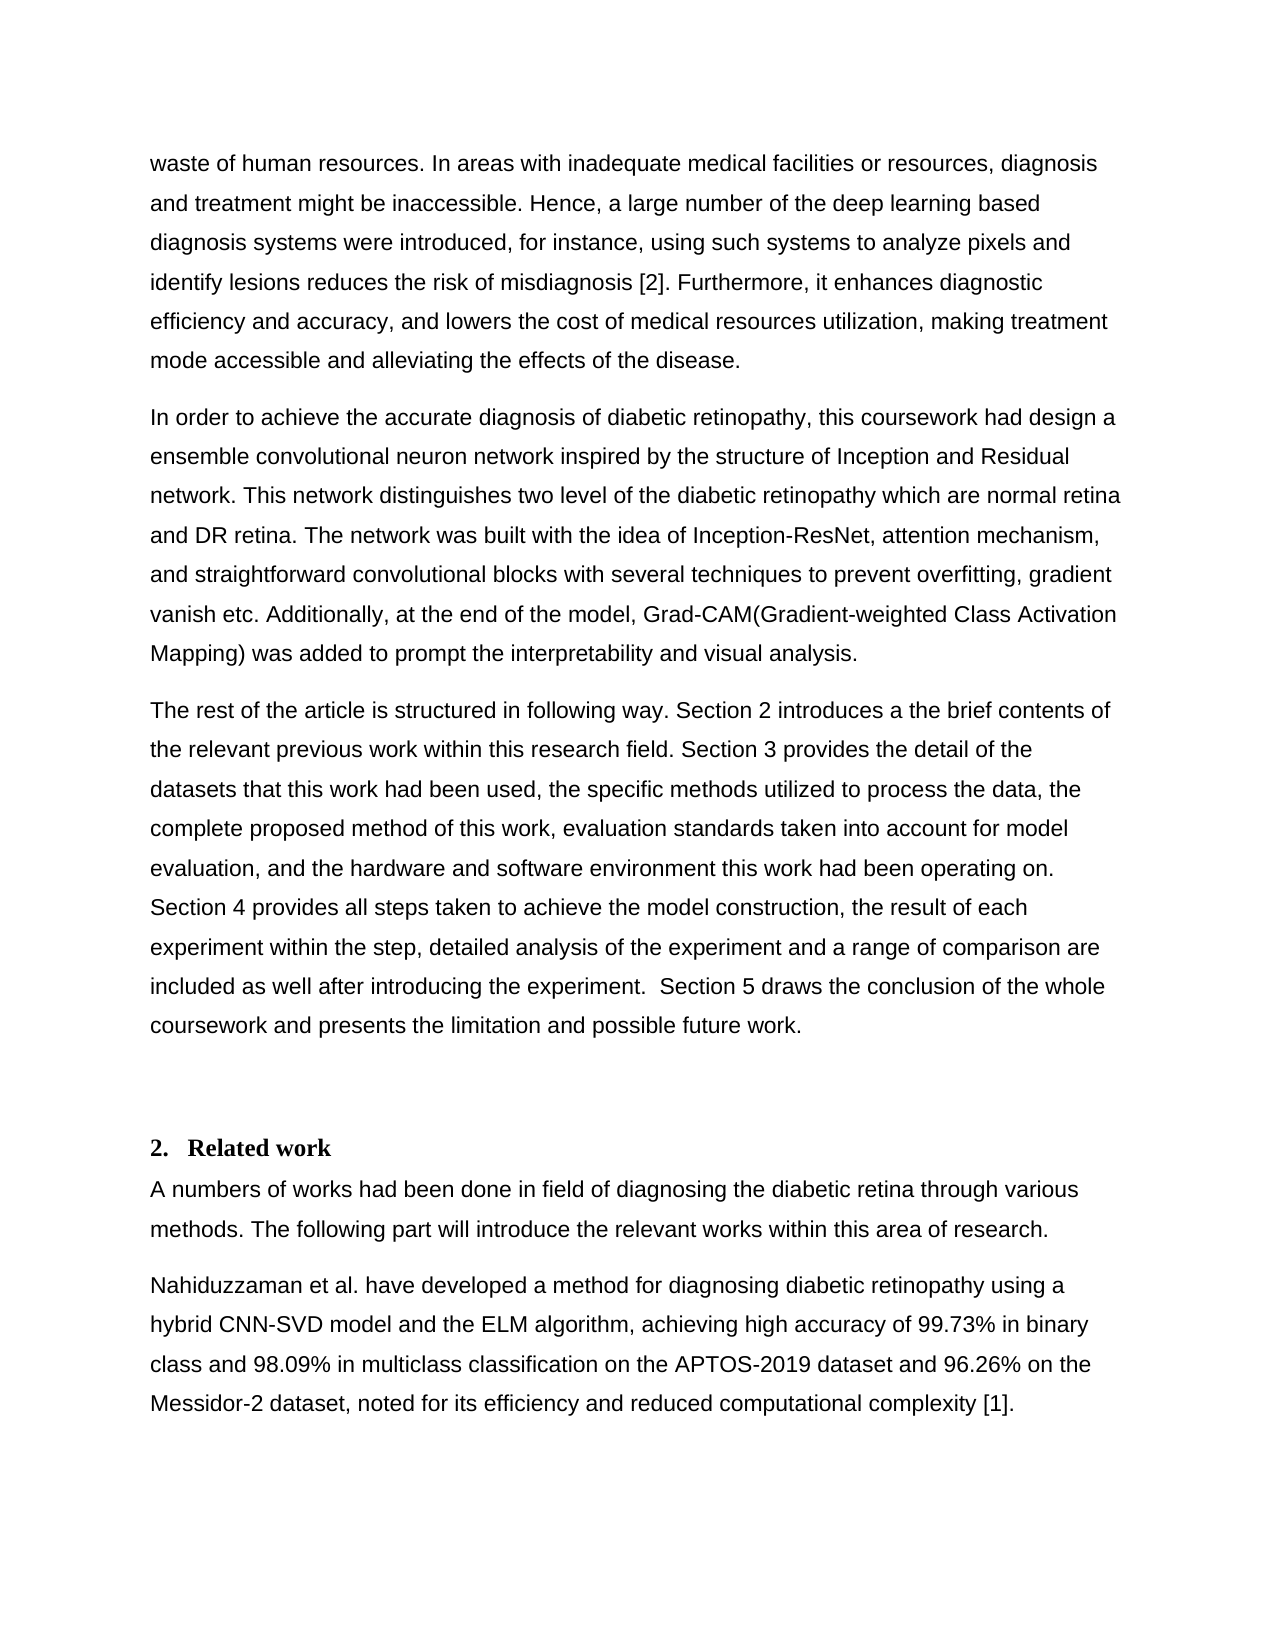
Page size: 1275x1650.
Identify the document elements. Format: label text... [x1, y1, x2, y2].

text The rest of the article is structured in following way. Section 2 introduces a the brief contents of the relevant previous work within this research field. Section 3 provides the detail of the datasets that this work had been used, the specific methods utilized to process the data, the complete proposed method of this work, evaluation standards taken into account for model evaluation, and the hardware and software environment this work had been operating on. Section 4 provides all steps taken to achieve the model construction, the result of each experiment within the step, detailed analysis of the experiment and a range of comparison are included as well after introducing the experiment. Section 5 draws the conclusion of the whole coursework and presents the limitation and possible future work. [150, 697, 1125, 1039]
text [150, 150, 1125, 374]
text A numbers of works had been done in field of diagnosing the diabetic retina through various methods. The following part will introduce the relevant works within this area of research. [150, 1176, 1125, 1242]
text In order to achieve the accurate diagnosis of diabetic retinopathy, this coursework had design a ensemble convolutional neuron network inspired by the structure of Inception and Residual network. This network distinguishes two level of the diabetic retinopathy which are normal retina and DR retina. The network was built with the idea of Inception-ResNet, attention mechanism, and straightforward convolutional blocks with several techniques to prevent overfitting, gradient vanish etc. Additionally, at the end of the model, Grad-CAM(Gradient-weighted Class Activation Mapping) was added to prompt the interpretability and visual analysis. [150, 403, 1125, 667]
text Nahiduzzaman et al. have developed a method for diagnosing diabetic retinopathy using a hybrid CNN-SVD model and the ELM algorithm, achieving high accuracy of 99.73% in binary class and 98.09% in multiclass classification on the APTOS-2019 dataset and 96.26% on the Messidor-2 dataset, noted for its efficiency and reduced computational complexity [1]. [150, 1272, 1125, 1417]
subtitle Related work [150, 1133, 1125, 1162]
